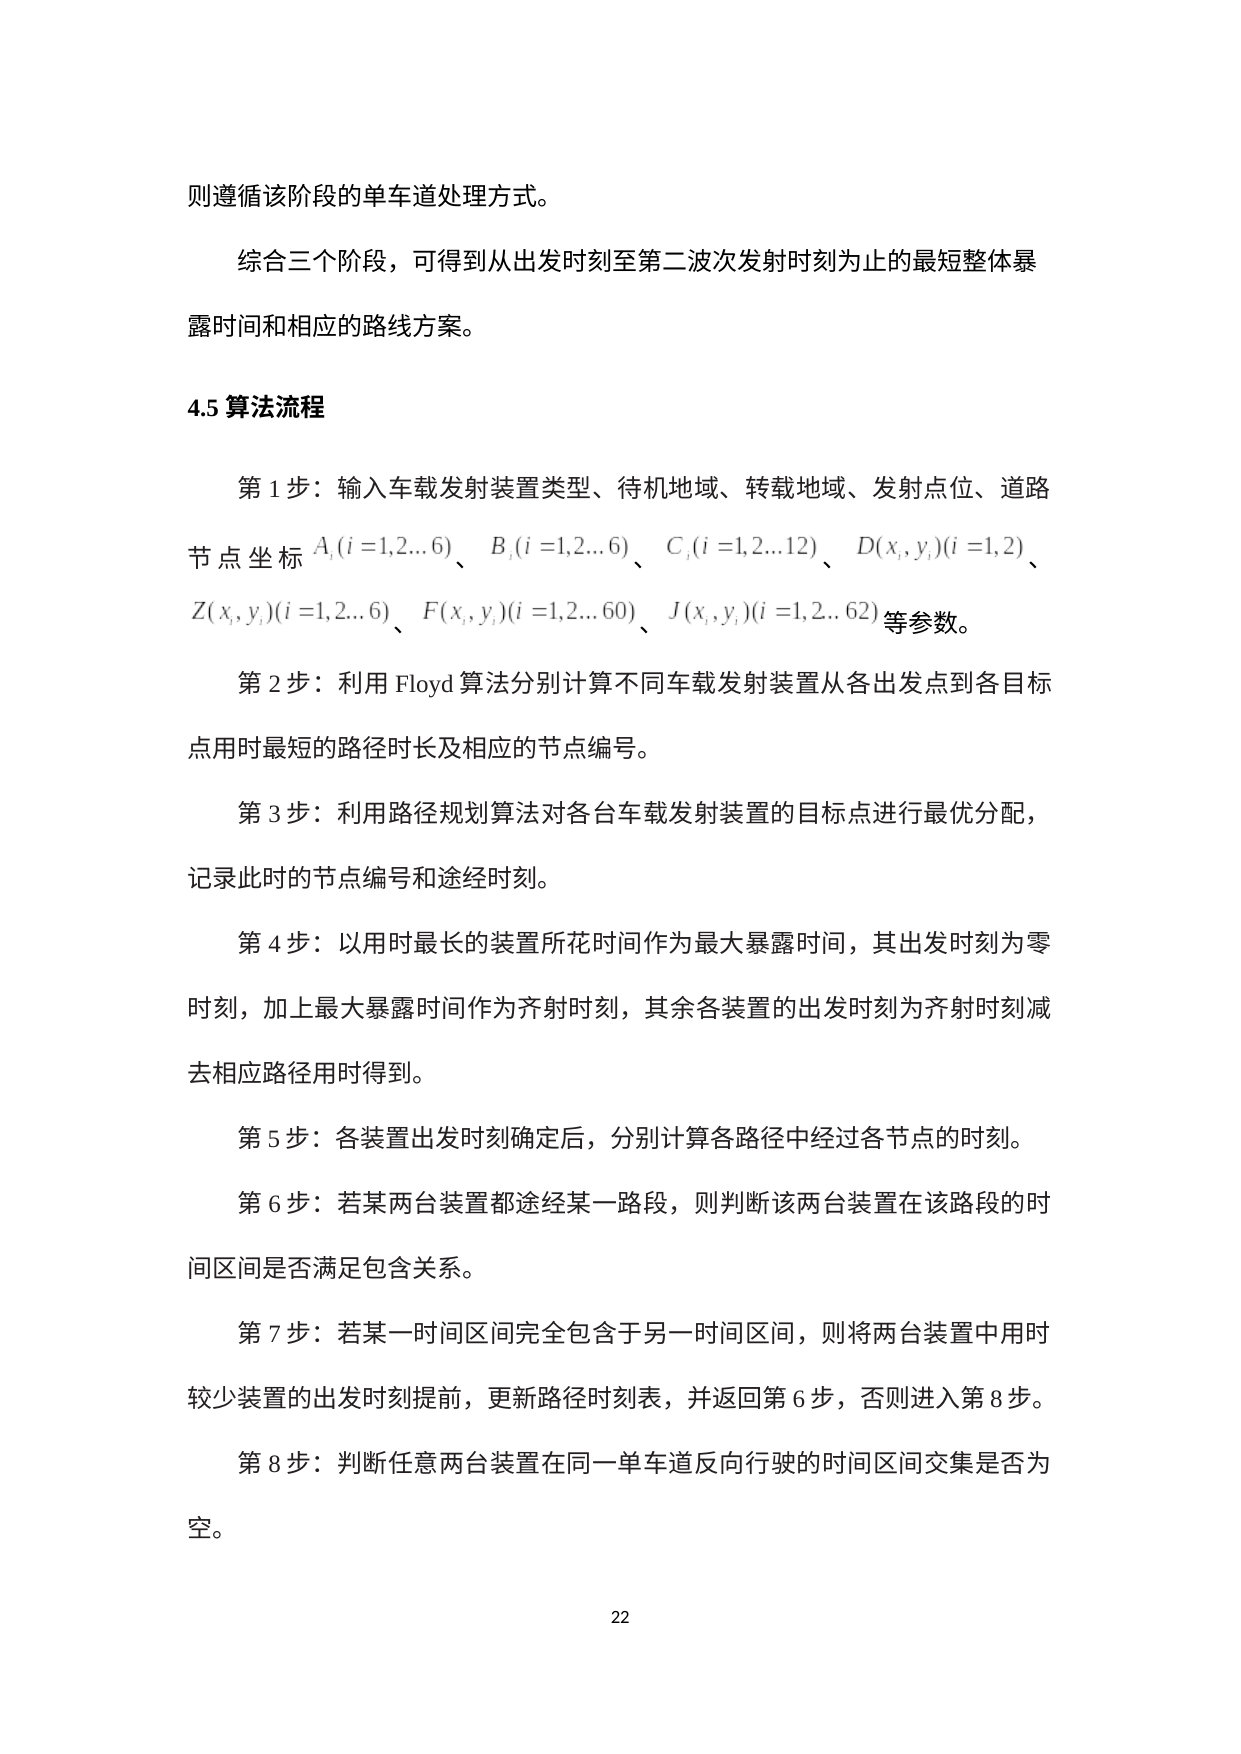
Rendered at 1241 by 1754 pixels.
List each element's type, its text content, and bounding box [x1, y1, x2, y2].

subtitle 4.5 算法流程 [187, 373, 1053, 438]
text 第4步：以用时最长的装置所花时间作为最大暴露时间，其出发时刻为零时刻，加上最大暴露时间作为齐射时刻，其余各装置的出发时刻为齐射时刻减去相应路径用时得到。 [187, 909, 1053, 1104]
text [187, 162, 1053, 227]
text 第7步：若某一时间区间完全包含于另一时间区间，则将两台装置中用时较少装置的出发时刻提前，更新路径时刻表，并返回第6步，否则进入第8步。 [187, 1299, 1053, 1429]
text 第6步：若某两台装置都途经某一路段，则判断该两台装置在该路段的时间区间是否满足包含关系。 [187, 1169, 1053, 1299]
text 第3步：利用路径规划算法对各台车载发射装置的目标点进行最优分配，记录此时的节点编号和途经时刻。 [187, 779, 1053, 909]
text 第5步：各装置出发时刻确定后，分别计算各路径中经过各节点的时刻。 [187, 1104, 1053, 1169]
text 第8步：判断任意两台装置在同一单车道反向行驶的时间区间交集是否为空。 [187, 1429, 1053, 1559]
text 第2步：利用Floyd算法分别计算不同车载发射装置从各出发点到各目标点用时最短的路径时长及相应的节点编号。 [187, 649, 1053, 779]
text 综合三个阶段，可得到从出发时刻至第二波次发射时刻为止的最短整体暴露时间和相应的路线方案。 [187, 227, 1053, 357]
text 第1步：输入车载发射装置类型、待机地域、转载地域、发射点位、道路节点坐标、、、、、、等参数。 [187, 454, 1053, 649]
